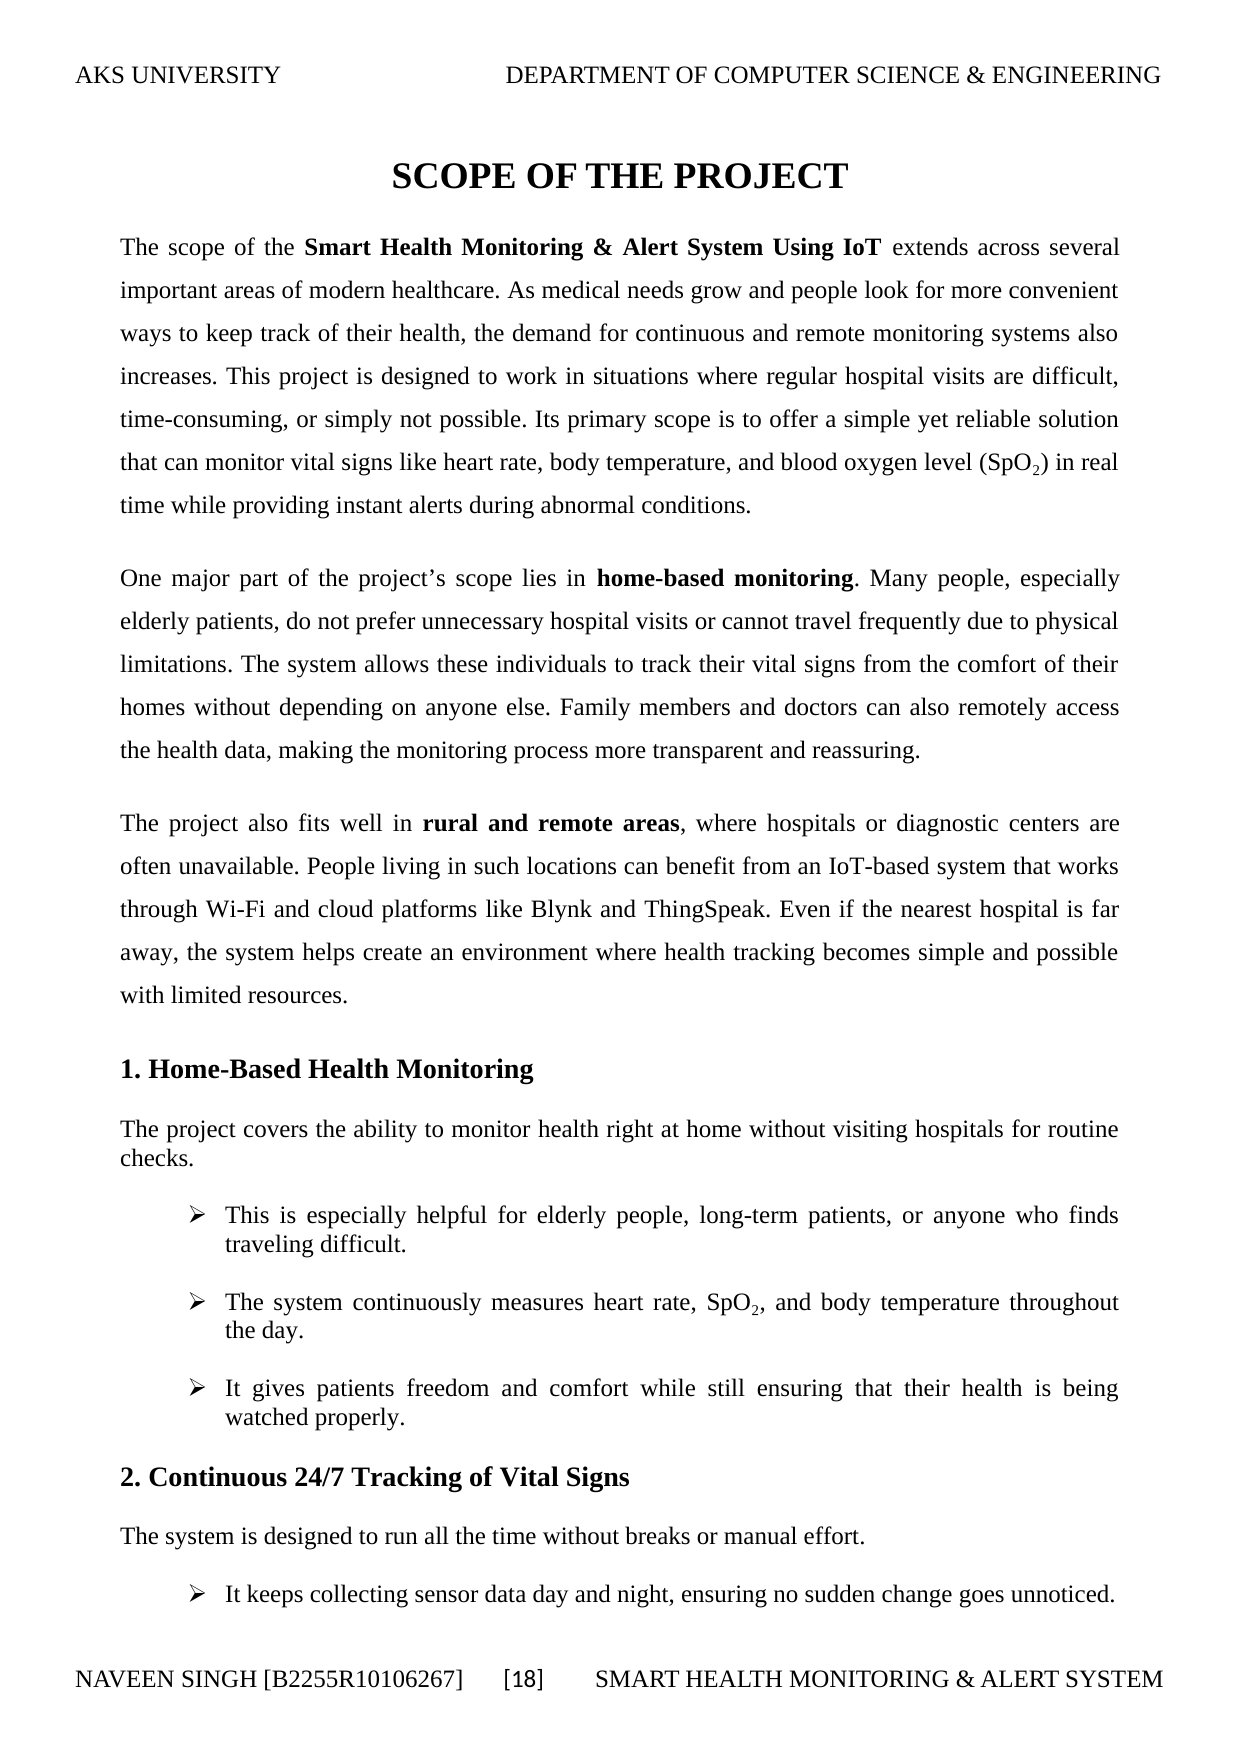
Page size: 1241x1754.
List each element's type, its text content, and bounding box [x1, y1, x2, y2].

list This is especially helpful for elderly people, long-term patients, or anyone who finds traveling difficult. [187, 1201, 1120, 1258]
list It keeps collecting sensor data day and night, ensuring no sudden change goes unnoticed. [187, 1579, 1120, 1608]
text The system is designed to run all the time without breaks or manual effort. [120, 1521, 1120, 1550]
text The project also fits well in rural and remote areas, where hospitals or diagnostic centers are often unavailable. People living in such locations can benefit from an IoT-based system that works through Wi-Fi and cloud platforms like Blynk and ThingSpeak. Even if the nearest hospital is far away, the system helps create an environment where health tracking becomes simple and possible with limited resources. [120, 808, 1120, 1009]
text The project covers the ability to monitor health right at home without visiting hospitals for routine checks. [120, 1114, 1120, 1171]
text One major part of the project’s scope lies in home-based monitoring. Many people, especially elderly patients, do not prefer unnecessary hospital visits or cannot travel frequently due to physical limitations. The system allows these individuals to track their vital signs from the comfort of their homes without depending on anyone else. Family members and doctors can also remotely access the health data, making the monitoring process more transparent and reassuring. [120, 563, 1120, 764]
text SCOPE OF THE PROJECT [75, 153, 1165, 196]
text 2. Continuous 24/7 Tracking of Vital Signs [120, 1460, 1120, 1492]
text The scope of the Smart Health Monitoring & Alert System Using IoT extends across several important areas of modern healthcare. As medical needs grow and people look for more convenient ways to keep track of their health, the demand for continuous and remote monitoring systems also increases. This project is designed to work in situations where regular hospital visits are difficult, time-consuming, or simply not possible. Its primary scope is to offer a simple yet reliable solution that can monitor vital signs like heart rate, body temperature, and blood oxygen level (SpO₂) in real time while providing instant alerts during abnormal conditions. [120, 232, 1120, 519]
list The system continuously measures heart rate, SpO₂, and body temperature throughout the day. [187, 1287, 1120, 1344]
list It gives patients freedom and comfort while still ensuring that their health is being watched properly. [187, 1373, 1120, 1431]
text 1. Home-Based Health Monitoring [120, 1052, 1120, 1085]
